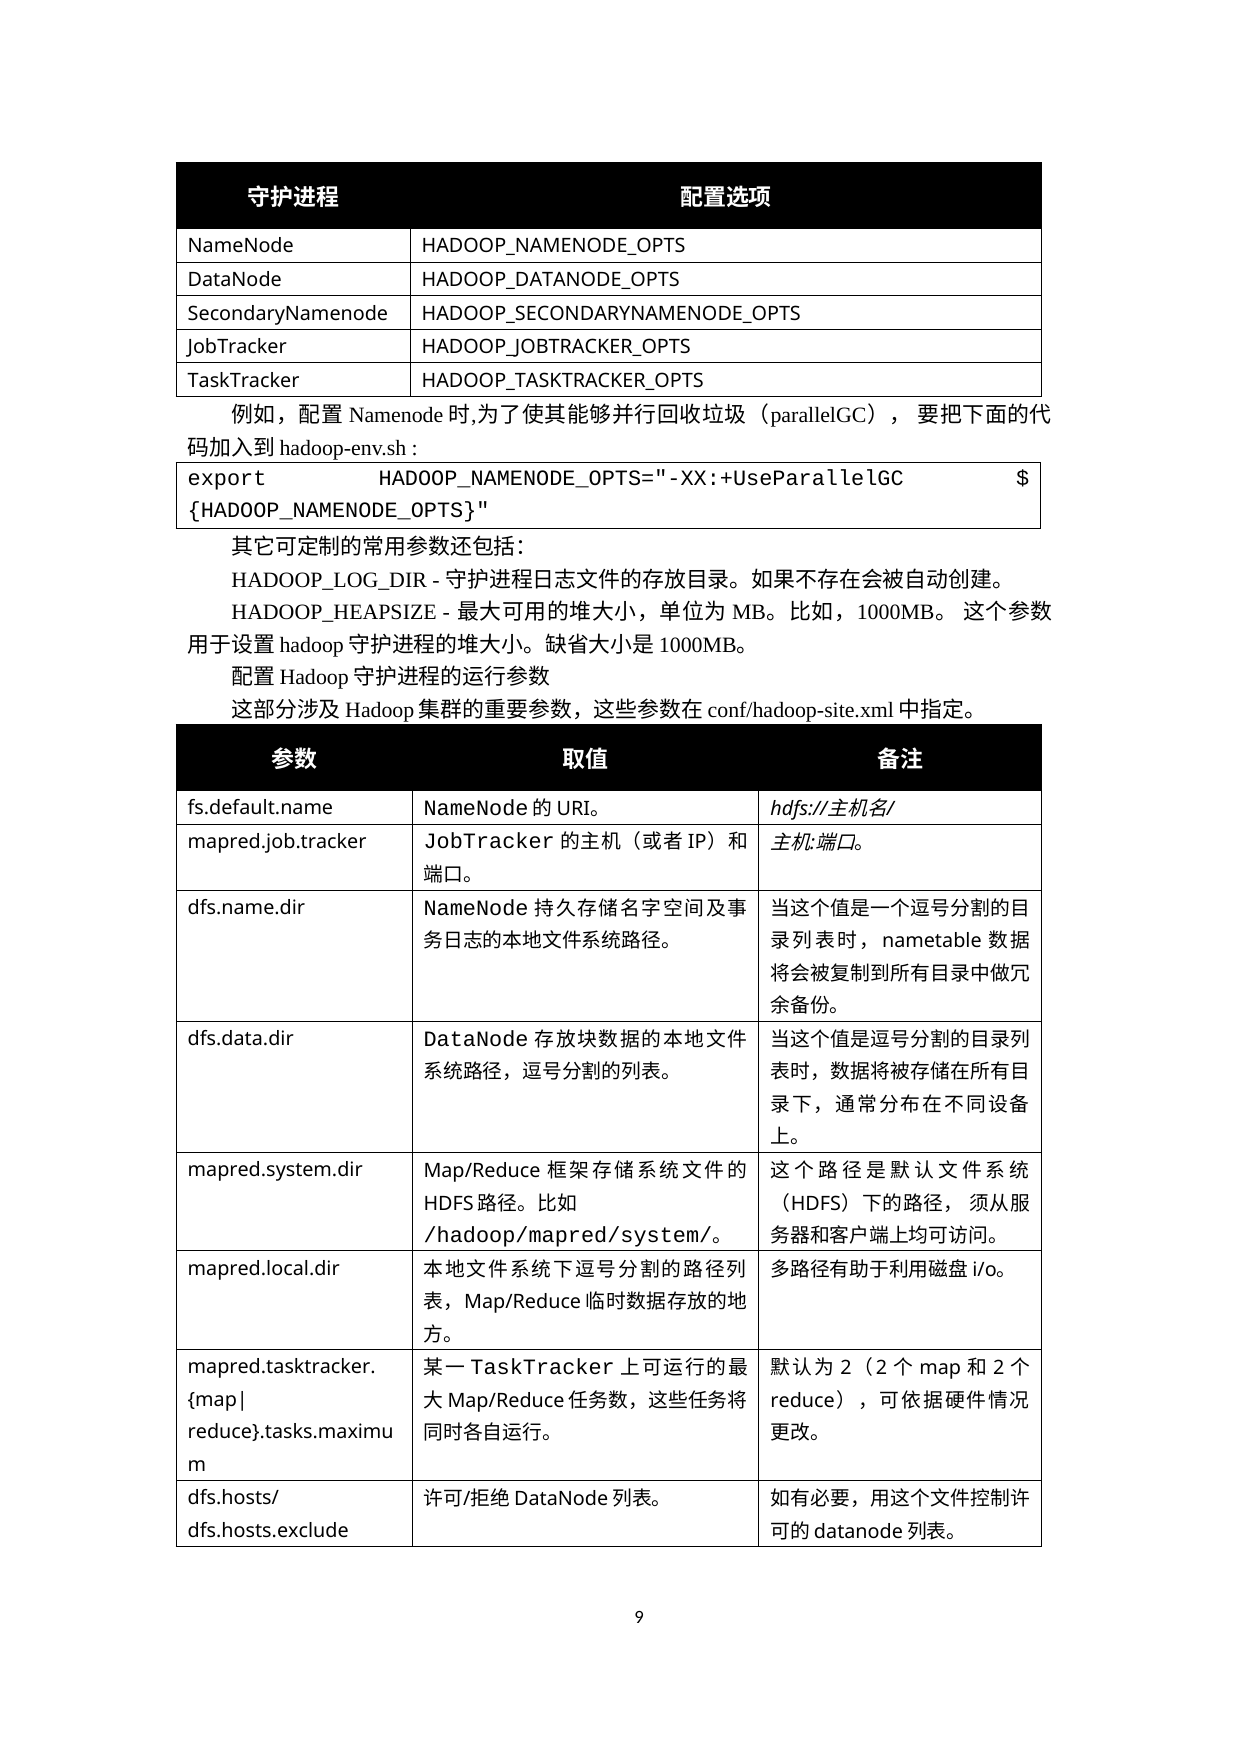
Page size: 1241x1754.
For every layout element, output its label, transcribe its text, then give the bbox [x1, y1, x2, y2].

table_cell dfs.data.dir [177, 1022, 412, 1152]
table_header export HADOOP_NAMENODE_OPTS="-XX:+UseParallelGC ${HADOOP_NAMENODE_OPTS}" [177, 463, 1040, 528]
text HADOOP_HEAPSIZE - 最大可用的堆大小，单位为MB。比如，1000MB。 这个参数用于设置hadoop守护进程的堆大小。缺省大小是1000MB。 [187, 594, 1053, 659]
table_cell 主机:端口。 [759, 825, 1041, 889]
table_cell dfs.hosts/dfs.hosts.exclude [177, 1481, 412, 1546]
table_header 取值 [413, 725, 758, 790]
text 其它可定制的常用参数还包括： [187, 529, 1053, 561]
table_cell NameNode持久存储名字空间及事务日志的本地文件系统路径。 [413, 891, 758, 1021]
table_cell mapred.job.tracker [177, 825, 412, 889]
table_cell mapred.tasktracker.{map|reduce}.tasks.maximum [177, 1350, 412, 1480]
table_cell fs.default.name [177, 791, 412, 823]
table_cell HADOOP_TASKTRACKER_OPTS [411, 363, 1041, 396]
table_header 参数 [177, 725, 412, 790]
table_cell DataNode [177, 263, 410, 295]
table_cell 当这个值是逗号分割的目录列表时，数据将被存储在所有目录下，通常分布在不同设备上。 [759, 1022, 1041, 1152]
table_cell mapred.local.dir [177, 1251, 412, 1349]
table_cell NameNode的URI。 [413, 791, 758, 823]
table_cell HADOOP_SECONDARYNAMENODE_OPTS [411, 296, 1041, 329]
text 配置Hadoop守护进程的运行参数 [187, 659, 1053, 691]
text 这部分涉及Hadoop集群的重要参数，这些参数在conf/hadoop-site.xml中指定。 [187, 691, 1053, 724]
table_cell HADOOP_NAMENODE_OPTS [411, 229, 1041, 262]
table_cell 许可/拒绝DataNode列表。 [413, 1481, 758, 1546]
text HADOOP_LOG_DIR - 守护进程日志文件的存放目录。如果不存在会被自动创建。 [187, 561, 1053, 594]
table_cell JobTracker的主机（或者IP）和端口。 [413, 825, 758, 889]
table_cell 如有必要，用这个文件控制许可的datanode列表。 [759, 1481, 1041, 1546]
table_cell 当这个值是一个逗号分割的目录列表时，nametable数据将会被复制到所有目录中做冗余备份。 [759, 891, 1041, 1021]
table_cell 默认为2（2个map和2个reduce），可依据硬件情况更改。 [759, 1350, 1041, 1480]
table_cell mapred.system.dir [177, 1153, 412, 1250]
table_cell hdfs://主机名/ [759, 791, 1041, 823]
table_cell Map/Reduce框架存储系统文件的HDFS路径。比如 /hadoop/mapred/system/。 [413, 1153, 758, 1250]
table_cell SecondaryNamenode [177, 296, 410, 329]
table_cell 这个路径是默认文件系统（HDFS）下的路径， 须从服务器和客户端上均可访问。 [759, 1153, 1041, 1250]
table_cell HADOOP_DATANODE_OPTS [411, 263, 1041, 295]
table_header 备注 [759, 725, 1041, 790]
table_cell 本地文件系统下逗号分割的路径列表，Map/Reduce临时数据存放的地方。 [413, 1251, 758, 1349]
table_cell TaskTracker [177, 363, 410, 396]
table_header 配置选项 [411, 163, 1041, 228]
table_cell dfs.name.dir [177, 891, 412, 1021]
table_cell 多路径有助于利用磁盘i/o。 [759, 1251, 1041, 1349]
table_header 守护进程 [177, 163, 410, 228]
text 例如，配置Namenode时,为了使其能够并行回收垃圾（parallelGC）， 要把下面的代码加入到hadoop-env.sh : [187, 397, 1053, 462]
table_cell 某一TaskTracker上可运行的最大Map/Reduce任务数，这些任务将同时各自运行。 [413, 1350, 758, 1480]
table_cell DataNode存放块数据的本地文件系统路径，逗号分割的列表。 [413, 1022, 758, 1152]
table_cell HADOOP_JOBTRACKER_OPTS [411, 330, 1041, 362]
table_cell NameNode [177, 229, 410, 262]
table_cell JobTracker [177, 330, 410, 362]
